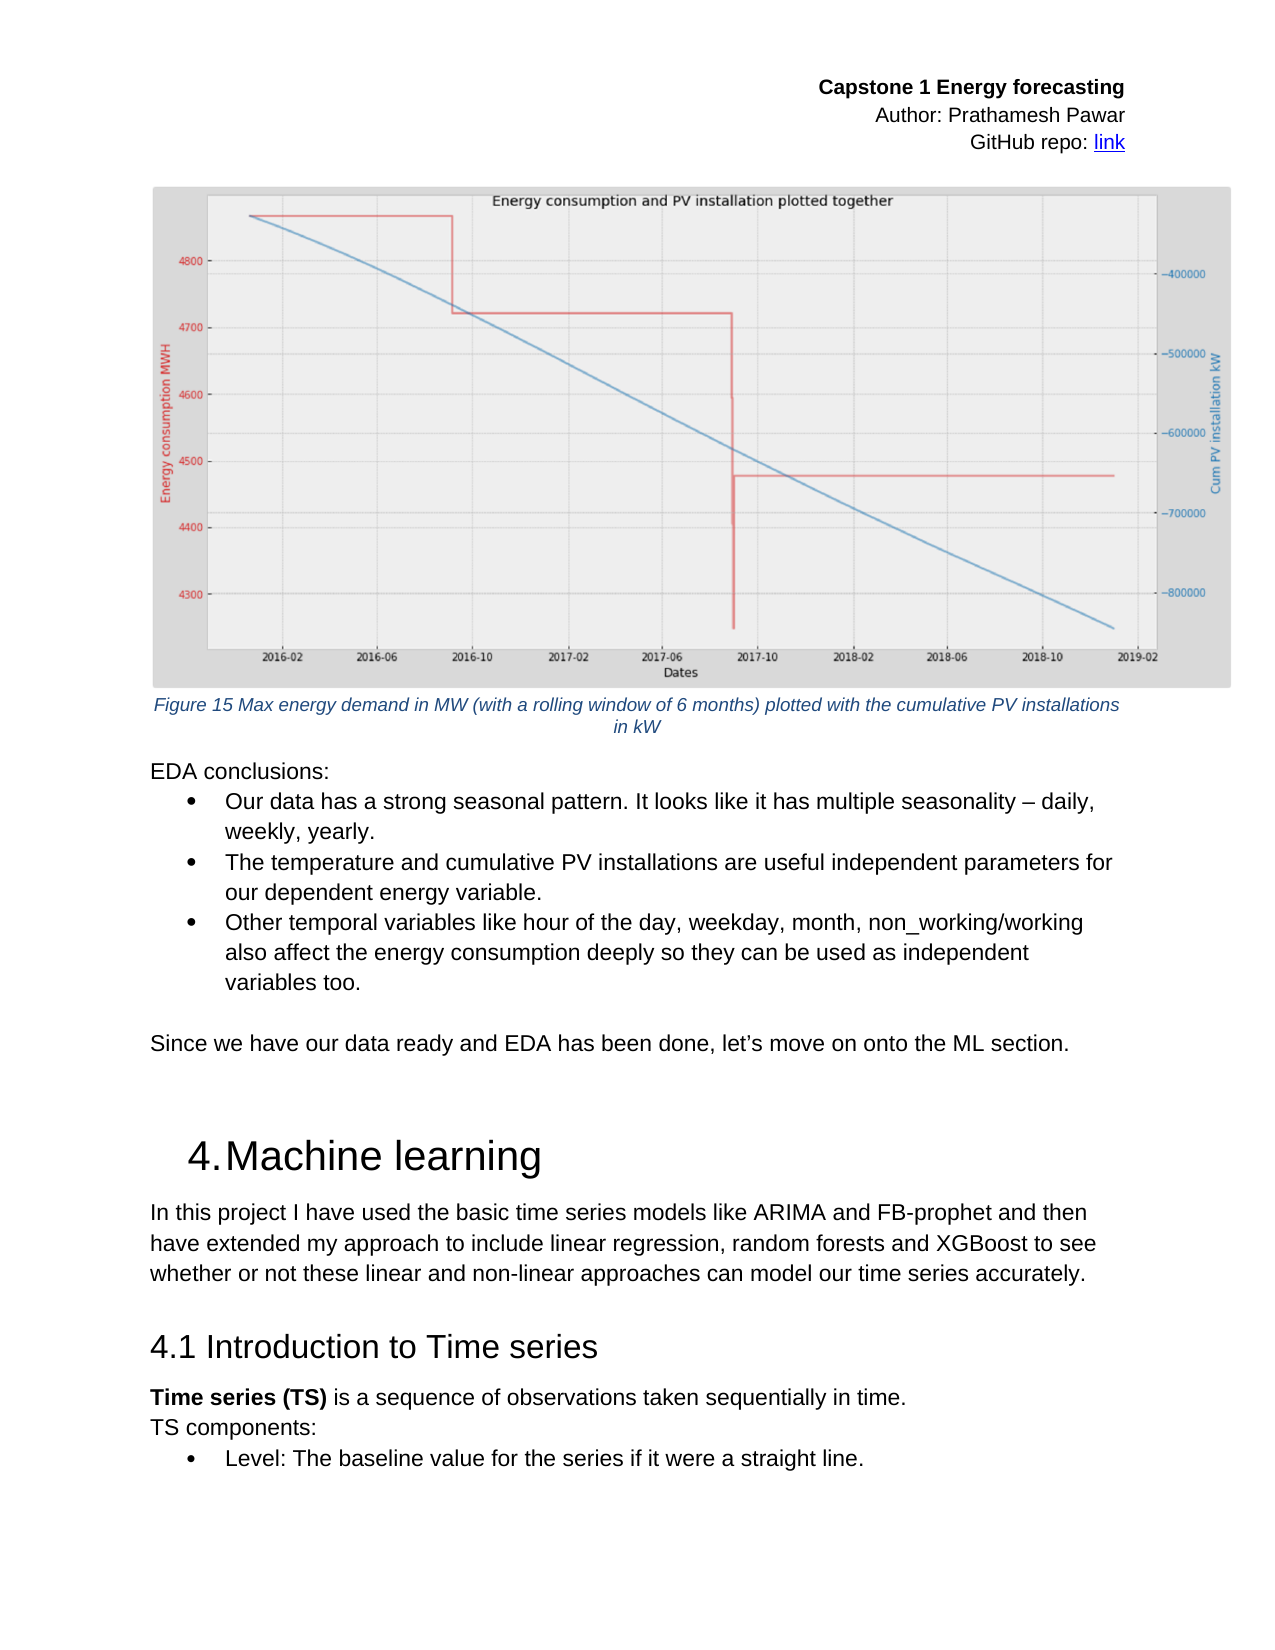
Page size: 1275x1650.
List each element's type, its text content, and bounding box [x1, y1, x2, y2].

text Time series (TS) is a sequence of observations taken sequentially in time. [150, 1384, 1125, 1411]
picture [150, 185, 1233, 690]
text Figure Max energy demand in MW (with a rolling window of 6 months) plotted with the cumulative PV installations in kW [150, 694, 1125, 737]
text EDA conclusions: [150, 758, 1125, 784]
list Level: The baseline value for the series if it were a straight line. [187, 1444, 1125, 1471]
text TS components: [150, 1414, 1125, 1441]
list Our data has a strong seasonal pattern. It looks like it has multiple seasonality – daily, weekly, yearly. [187, 788, 1125, 844]
subtitle 4.1 Introduction to Time series [150, 1327, 1125, 1366]
text In this project I have used the basic time series models like ARIMA and FB-prophet and then have extended my approach to include linear regression, random forests and XGBoost to see whether or not these linear and non-linear approaches can model our time series accurately. [150, 1199, 1125, 1286]
list The temperature and cumulative PV installations are useful independent parameters for our dependent energy variable. [187, 848, 1125, 905]
subtitle Machine learning [187, 1132, 1125, 1180]
text Since we have our data ready and EDA has been done, let’s move on onto the ML section. [150, 1030, 1125, 1056]
list Other temporal variables like hour of the day, weekday, month, non_working/working also affect the energy consumption deeply so they can be used as independent variables too. [187, 909, 1125, 996]
